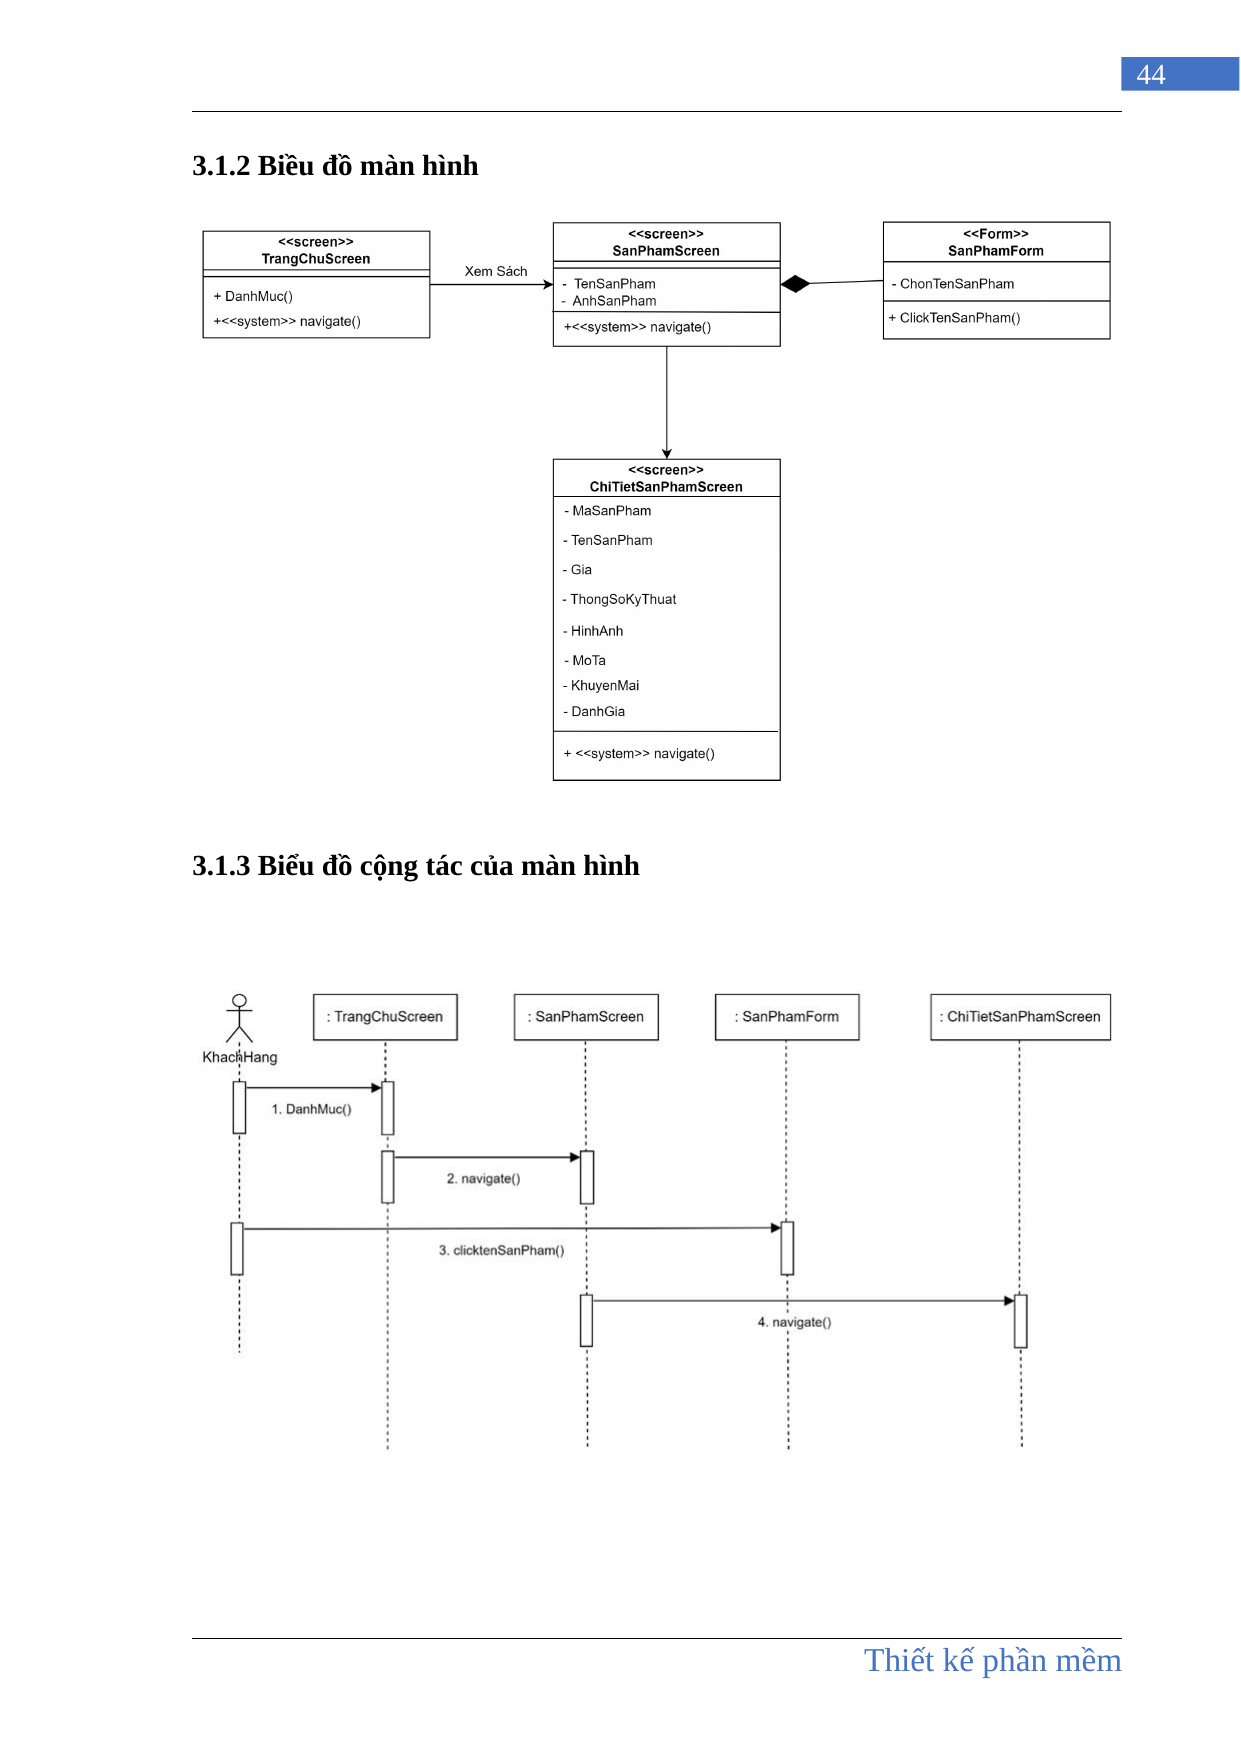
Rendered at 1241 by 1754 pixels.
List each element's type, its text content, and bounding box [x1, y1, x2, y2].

picture [192, 982, 1123, 1463]
subtitle 3.1.3 Biểu đồ cộng tác của màn hình [192, 848, 1122, 881]
picture [192, 210, 1123, 792]
subtitle 3.1.2 Biều đồ màn hình [192, 148, 1122, 181]
